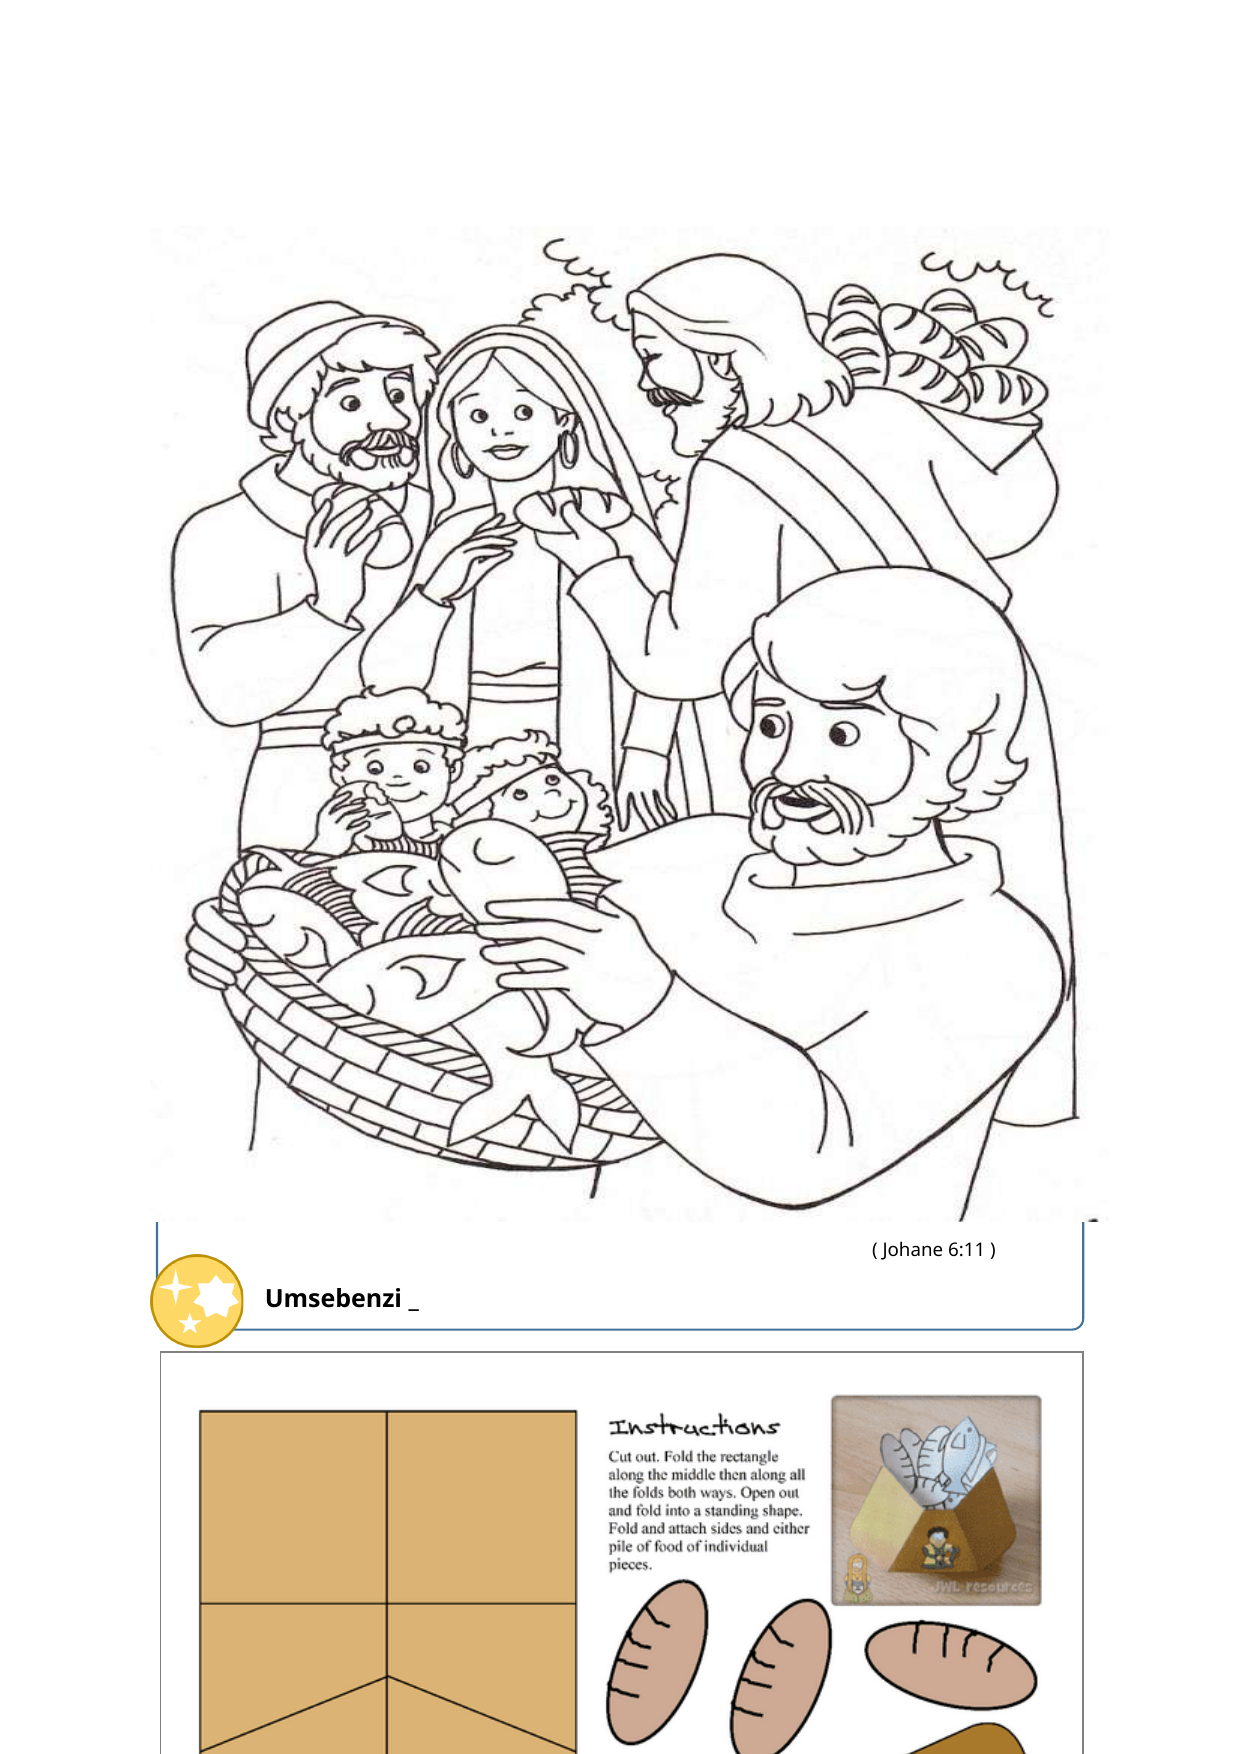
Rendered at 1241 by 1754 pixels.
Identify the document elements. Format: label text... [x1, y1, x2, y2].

picture [161, 1353, 1082, 1754]
picture [150, 1254, 244, 1348]
text Umsebenzi _ [244, 1281, 1082, 1314]
picture [150, 226, 1110, 1222]
text ( Johane 6:11 ) [159, 1236, 1082, 1262]
